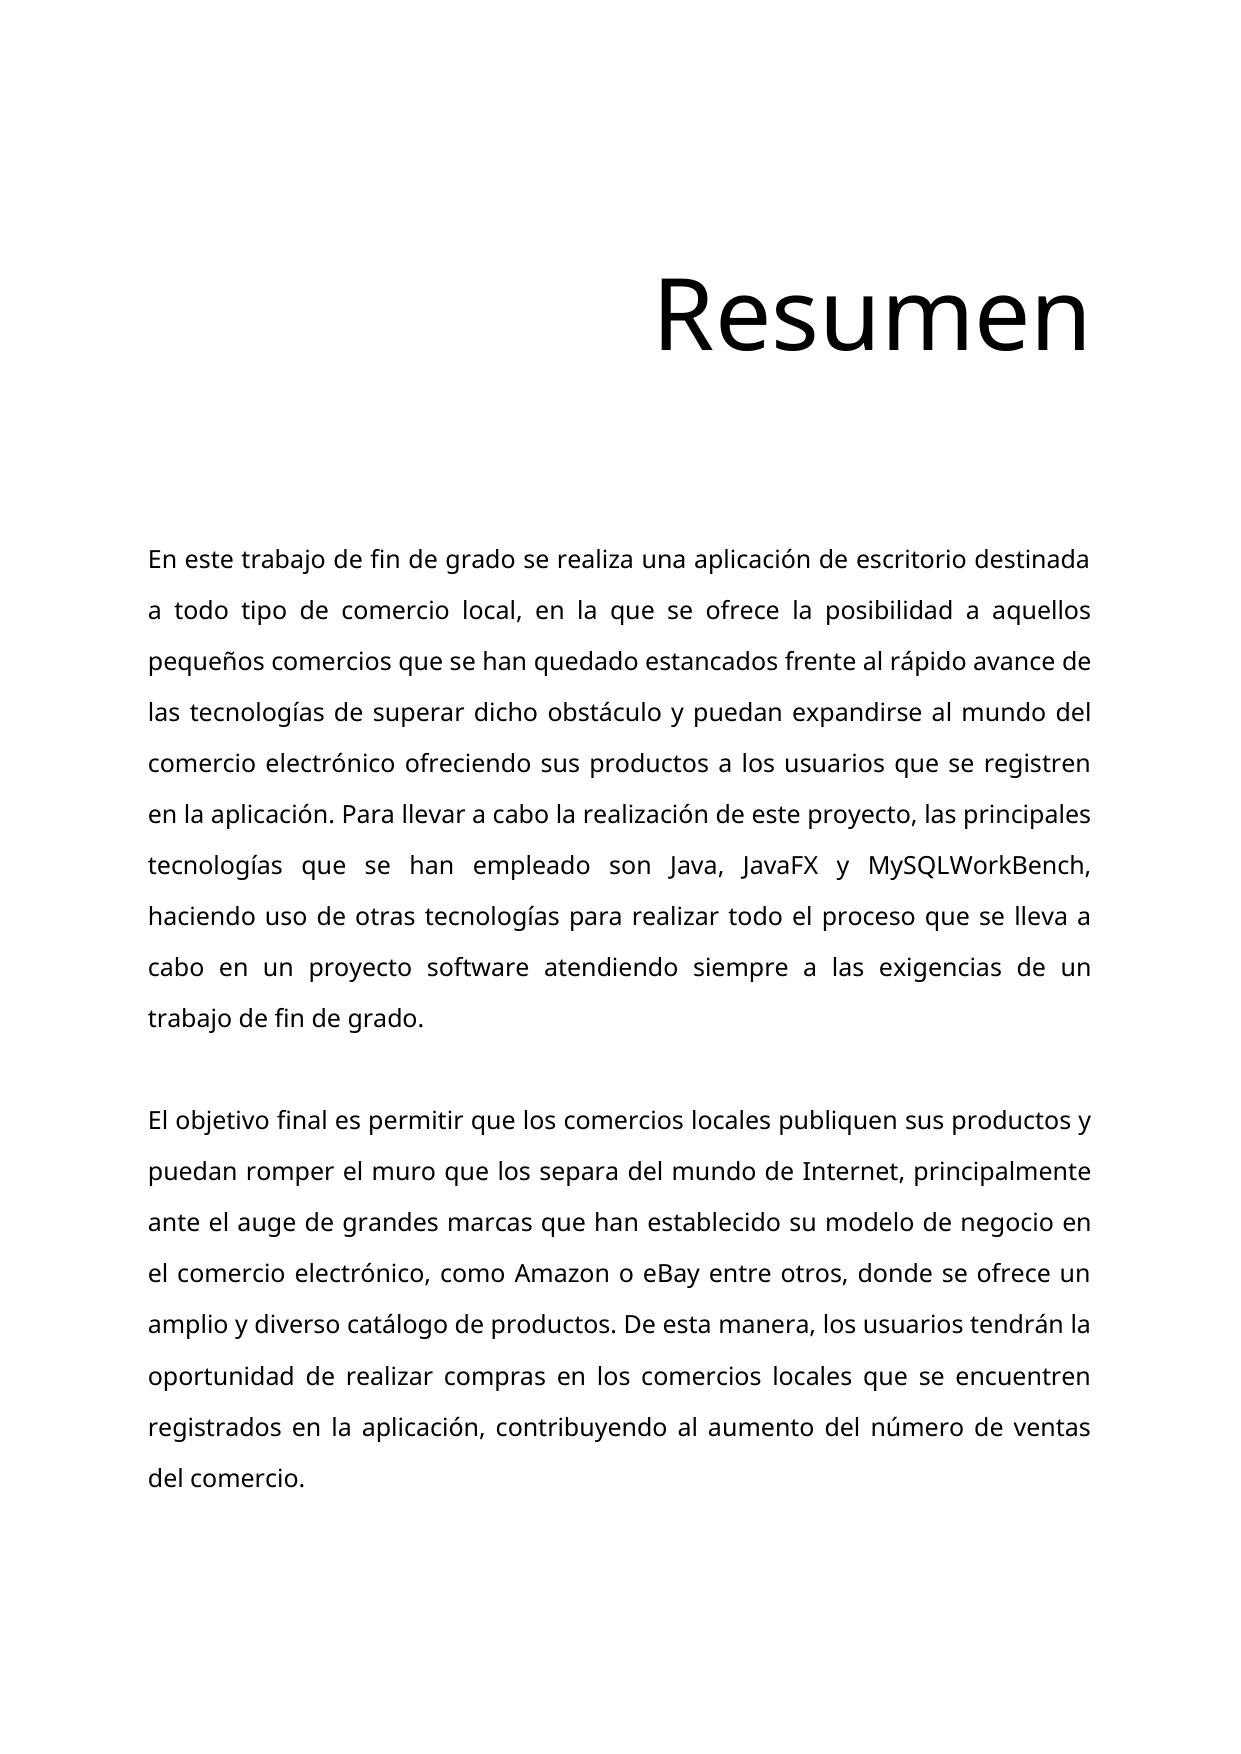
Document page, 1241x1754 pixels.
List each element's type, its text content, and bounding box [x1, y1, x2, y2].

text El objetivo final es permitir que los comercios locales publiquen sus productos y puedan romper el muro que los separa del mundo de Internet, principalmente ante el auge de grandes marcas que han establecido su modelo de negocio en el comercio electrónico, como Amazon o eBay entre otros, donde se ofrece un amplio y diverso catálogo de productos. De esta manera, los usuarios tendrán la oportunidad de realizar compras en los comercios locales que se encuentren registrados en la aplicación, contribuyendo al aumento del número de ventas del comercio. [148, 1103, 1092, 1494]
text En este trabajo de fin de grado se realiza una aplicación de escritorio destinada a todo tipo de comercio local, en la que se ofrece la posibilidad a aquellos pequeños comercios que se han quedado estancados frente al rápido avance de las tecnologías de superar dicho obstáculo y puedan expandirse al mundo del comercio electrónico ofreciendo sus productos a los usuarios que se registren en la aplicación. Para llevar a cabo la realización de este proyecto, las principales tecnologías que se han empleado son Java, JavaFX y MySQLWorkBench, haciendo uso de otras tecnologías para realizar todo el proceso que se lleva a cabo en un proyecto software atendiendo siempre a las exigencias de un trabajo de fin de grado. [148, 541, 1092, 1035]
text Resumen [148, 244, 1092, 380]
